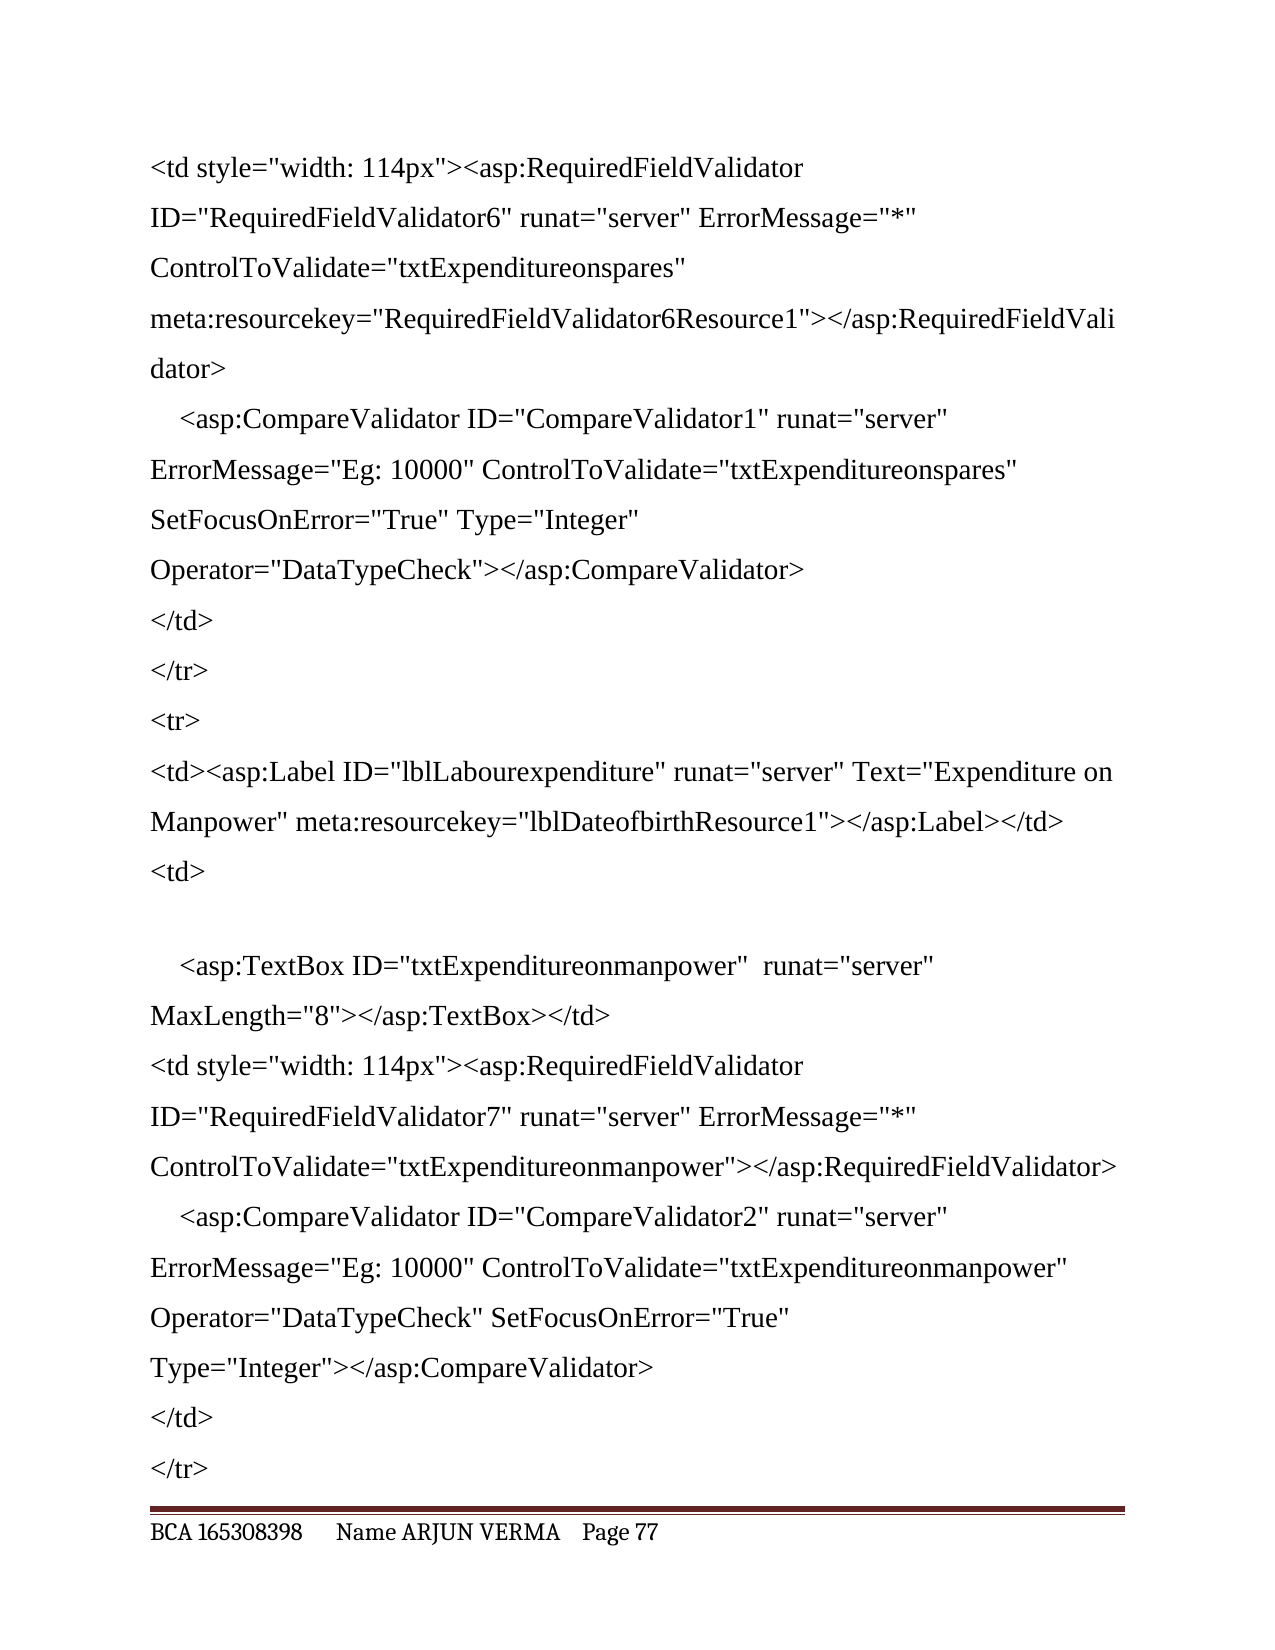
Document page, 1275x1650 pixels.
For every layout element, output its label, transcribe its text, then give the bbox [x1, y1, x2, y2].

text <td><asp:Label ID="lblLabourexpenditure" runat="server" Text="Expenditure on Manpower" meta:resourcekey="lblDateofbirthResource1"></asp:Label></td> [150, 754, 1125, 838]
text <td style="width: 114px"><asp:RequiredFieldValidator ID="RequiredFieldValidator7" runat="server" ErrorMessage="*" ControlToValidate="txtExpenditureonmanpower"></asp:RequiredFieldValidator> [150, 1048, 1125, 1183]
text </tr> [150, 1451, 1125, 1484]
text <td> [150, 854, 1125, 888]
text <asp:CompareValidator ID="CompareValidator2" runat="server" ErrorMessage="Eg: 10000" ControlToValidate="txtExpenditureonmanpower" Operator="DataTypeCheck" SetFocusOnError="True" Type="Integer"></asp:CompareValidator> [150, 1199, 1125, 1384]
text <asp:CompareValidator ID="CompareValidator1" runat="server" ErrorMessage="Eg: 10000" ControlToValidate="txtExpenditureonspares" SetFocusOnError="True" Type="Integer" Operator="DataTypeCheck"></asp:CompareValidator> [150, 402, 1125, 586]
text </tr> [150, 653, 1125, 687]
text </td> [150, 1401, 1125, 1434]
text </td> [150, 603, 1125, 636]
text <td style="width: 114px"><asp:RequiredFieldValidator ID="RequiredFieldValidator6" runat="server" ErrorMessage="*" ControlToValidate="txtExpenditureonspares" meta:resourcekey="RequiredFieldValidator6Resource1"></asp:RequiredFieldValidator> [150, 150, 1125, 385]
text <tr> [150, 703, 1125, 737]
text <asp:TextBox ID="txtExpenditureonmanpower" runat="server" MaxLength="8"></asp:TextBox></td> [150, 948, 1125, 1032]
